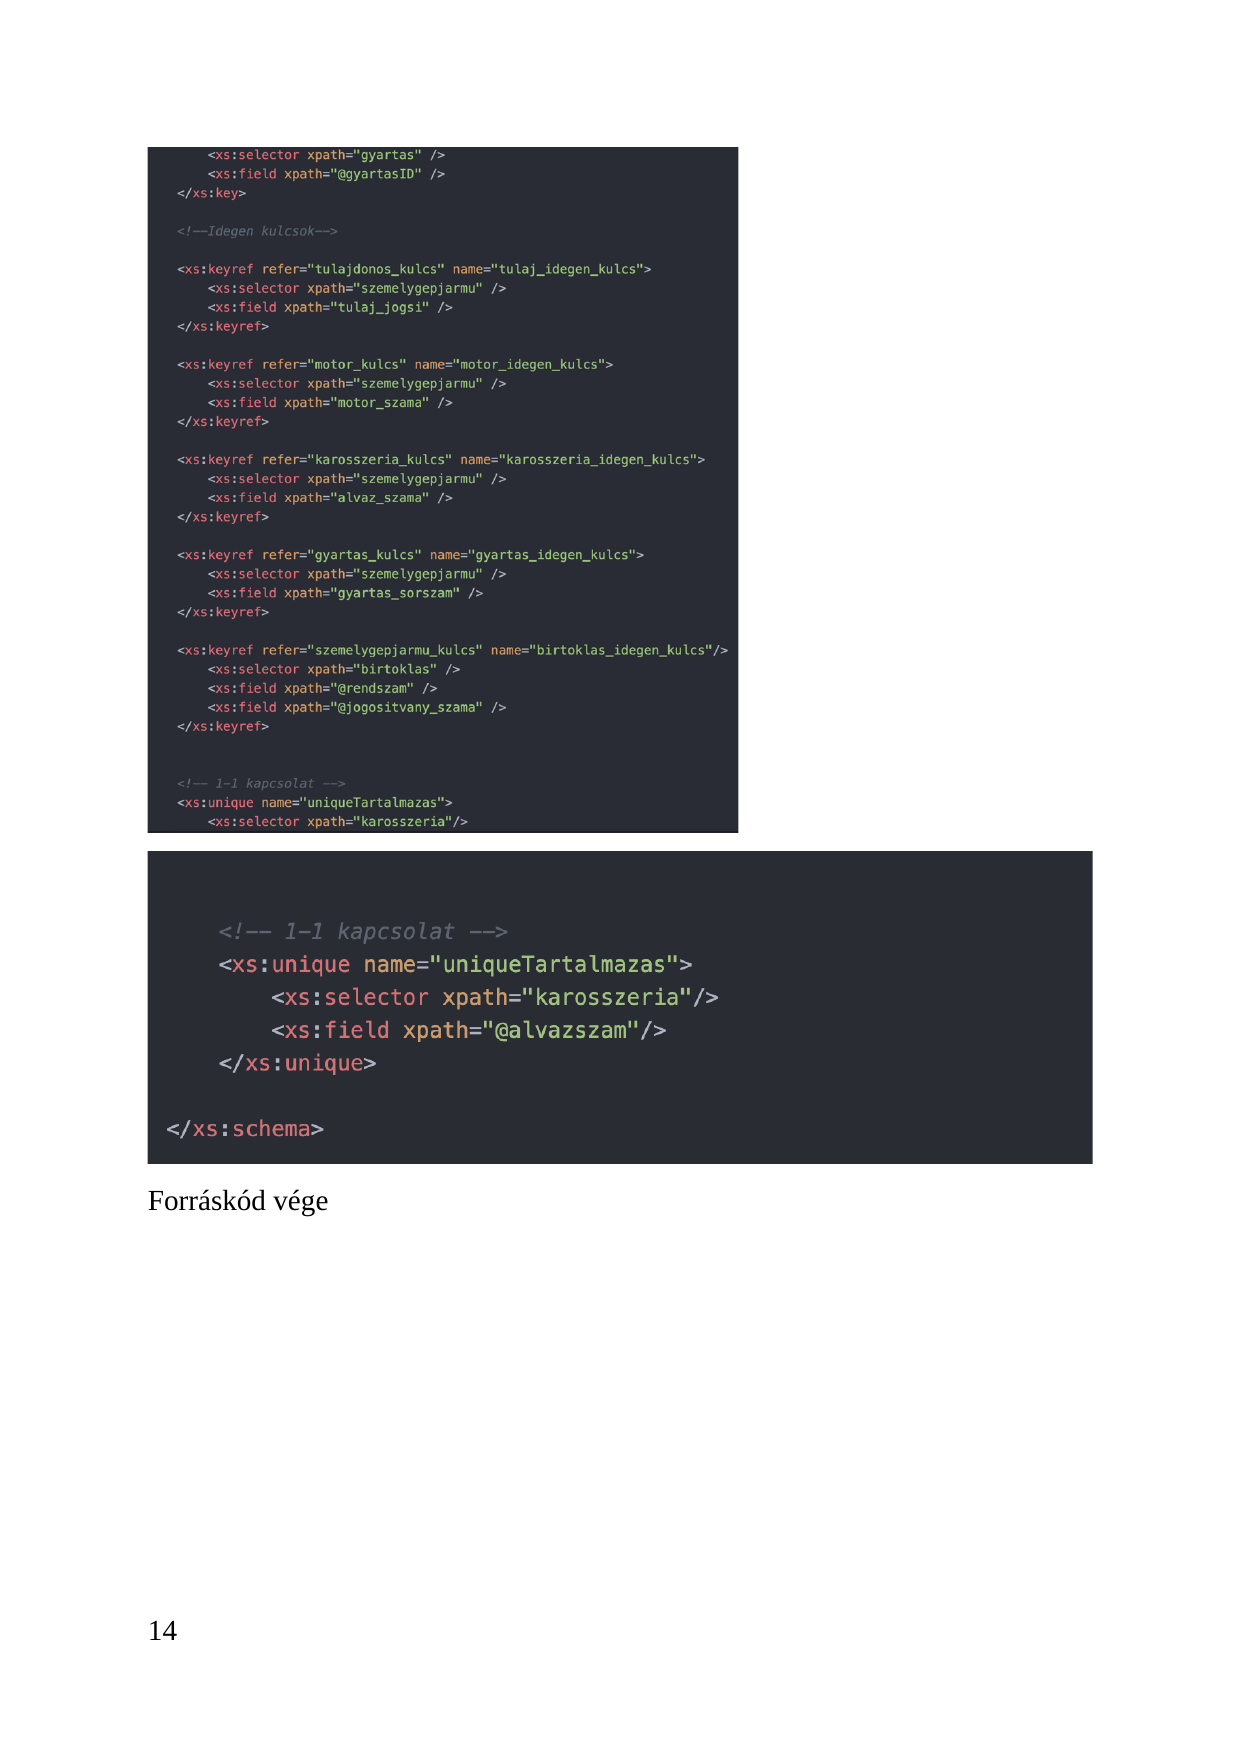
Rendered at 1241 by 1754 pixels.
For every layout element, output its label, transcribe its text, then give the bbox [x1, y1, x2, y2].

picture [147, 851, 1093, 1164]
text Forráskód vége [148, 1183, 1093, 1217]
picture [147, 147, 739, 833]
